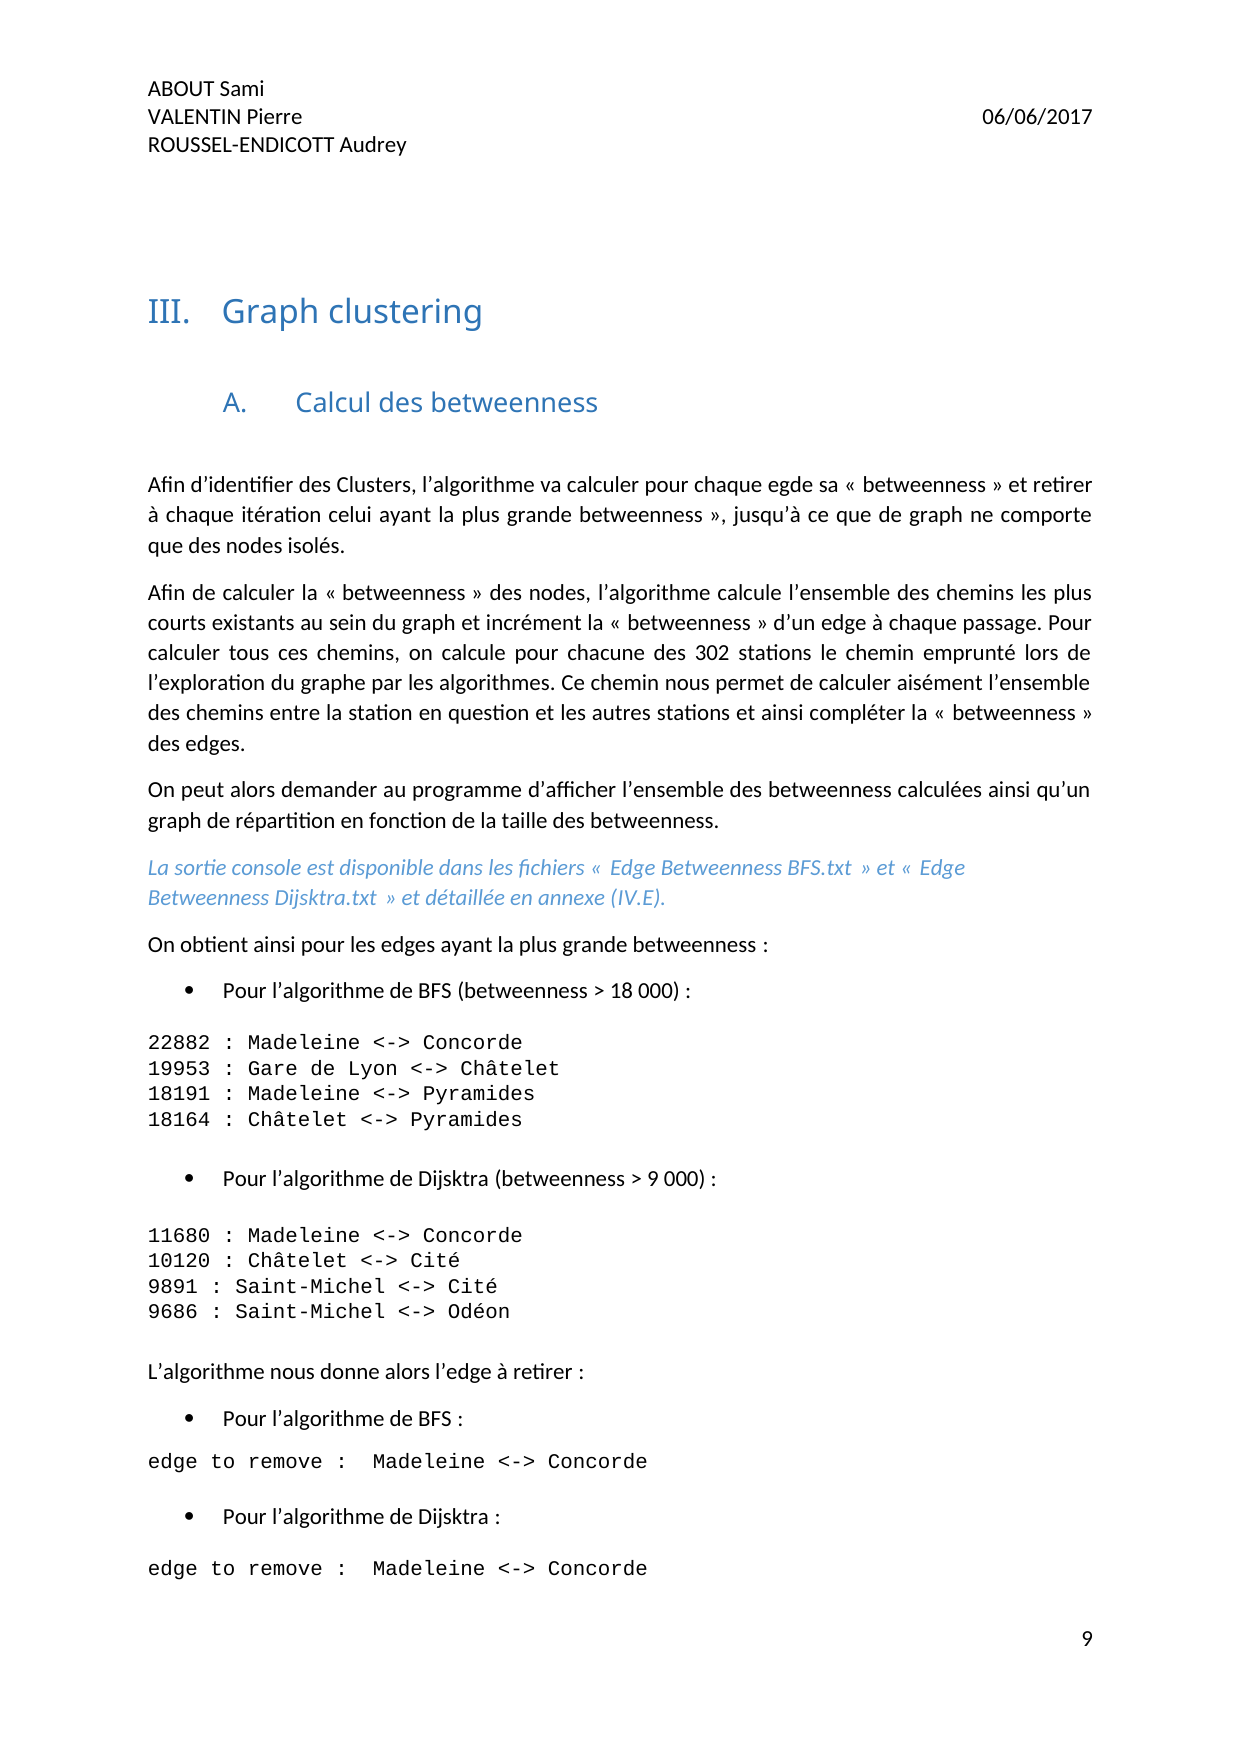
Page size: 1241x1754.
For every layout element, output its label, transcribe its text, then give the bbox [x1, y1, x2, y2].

text 19953 : Gare de Lyon <-> Châtelet [148, 1058, 1093, 1081]
text 10120 : Châtelet <-> Cité [148, 1251, 1093, 1274]
text 9686 : Saint-Michel <-> Odéon [148, 1302, 1093, 1325]
text 11680 : Madeleine <-> Concorde [148, 1225, 1093, 1249]
text L’algorithme nous donne alors l’edge à retirer : [148, 1357, 1093, 1385]
list Pour l’algorithme de BFS : [185, 1404, 1093, 1432]
text On obtient ainsi pour les edges ayant la plus grande betweenness : [148, 930, 1093, 958]
text 18164 : Châtelet <-> Pyramides [148, 1109, 1093, 1132]
list Pour l’algorithme de Dijsktra (betweenness > 9 000) : [185, 1164, 1093, 1193]
text La sortie console est disponible dans les fichiers « Edge Betweenness BFS.txt » et « Edge Betweenness Dijsktra.txt » et détaillée en annexe (IV.E). [148, 853, 1093, 911]
text On peut alors demander au programme d’afficher l’ensemble des betweenness calculées ainsi qu’un graph de répartition en fonction de la taille des betweenness. [148, 776, 1093, 834]
text 9891 : Saint-Michel <-> Cité [148, 1276, 1093, 1300]
text Afin de calculer la « betweenness » des nodes, l’algorithme calcule l’ensemble des chemins les plus courts existants au sein du graph et incrément la « betweenness » d’un edge à chaque passage. Pour calculer tous ces chemins, on calcule pour chacune des 302 stations le chemin emprunté lors de l’exploration du graphe par les algorithmes. Ce chemin nous permet de calculer aisément l’ensemble des chemins entre la station en question et les autres stations et ainsi compléter la « betweenness » des edges. [148, 578, 1093, 757]
text edge to remove : Madeleine <-> Concorde [148, 1451, 1093, 1475]
subtitle Graph clustering [148, 288, 1093, 333]
list Pour l’algorithme de BFS (betweenness > 18 000) : [185, 977, 1093, 1004]
text edge to remove : Madeleine <-> Concorde [148, 1558, 1093, 1581]
text 22882 : Madeleine <-> Concorde [148, 1032, 1093, 1056]
subtitle Calcul des betweenness [223, 384, 1093, 421]
text 18191 : Madeleine <-> Pyramides [148, 1083, 1093, 1107]
list Pour l’algorithme de Dijsktra : [185, 1502, 1093, 1530]
text Afin d’identifier des Clusters, l’algorithme va calculer pour chaque egde sa « betweenness » et retirer à chaque itération celui ayant la plus grande betweenness », jusqu’à ce que de graph ne comporte que des nodes isolés. [148, 470, 1093, 559]
